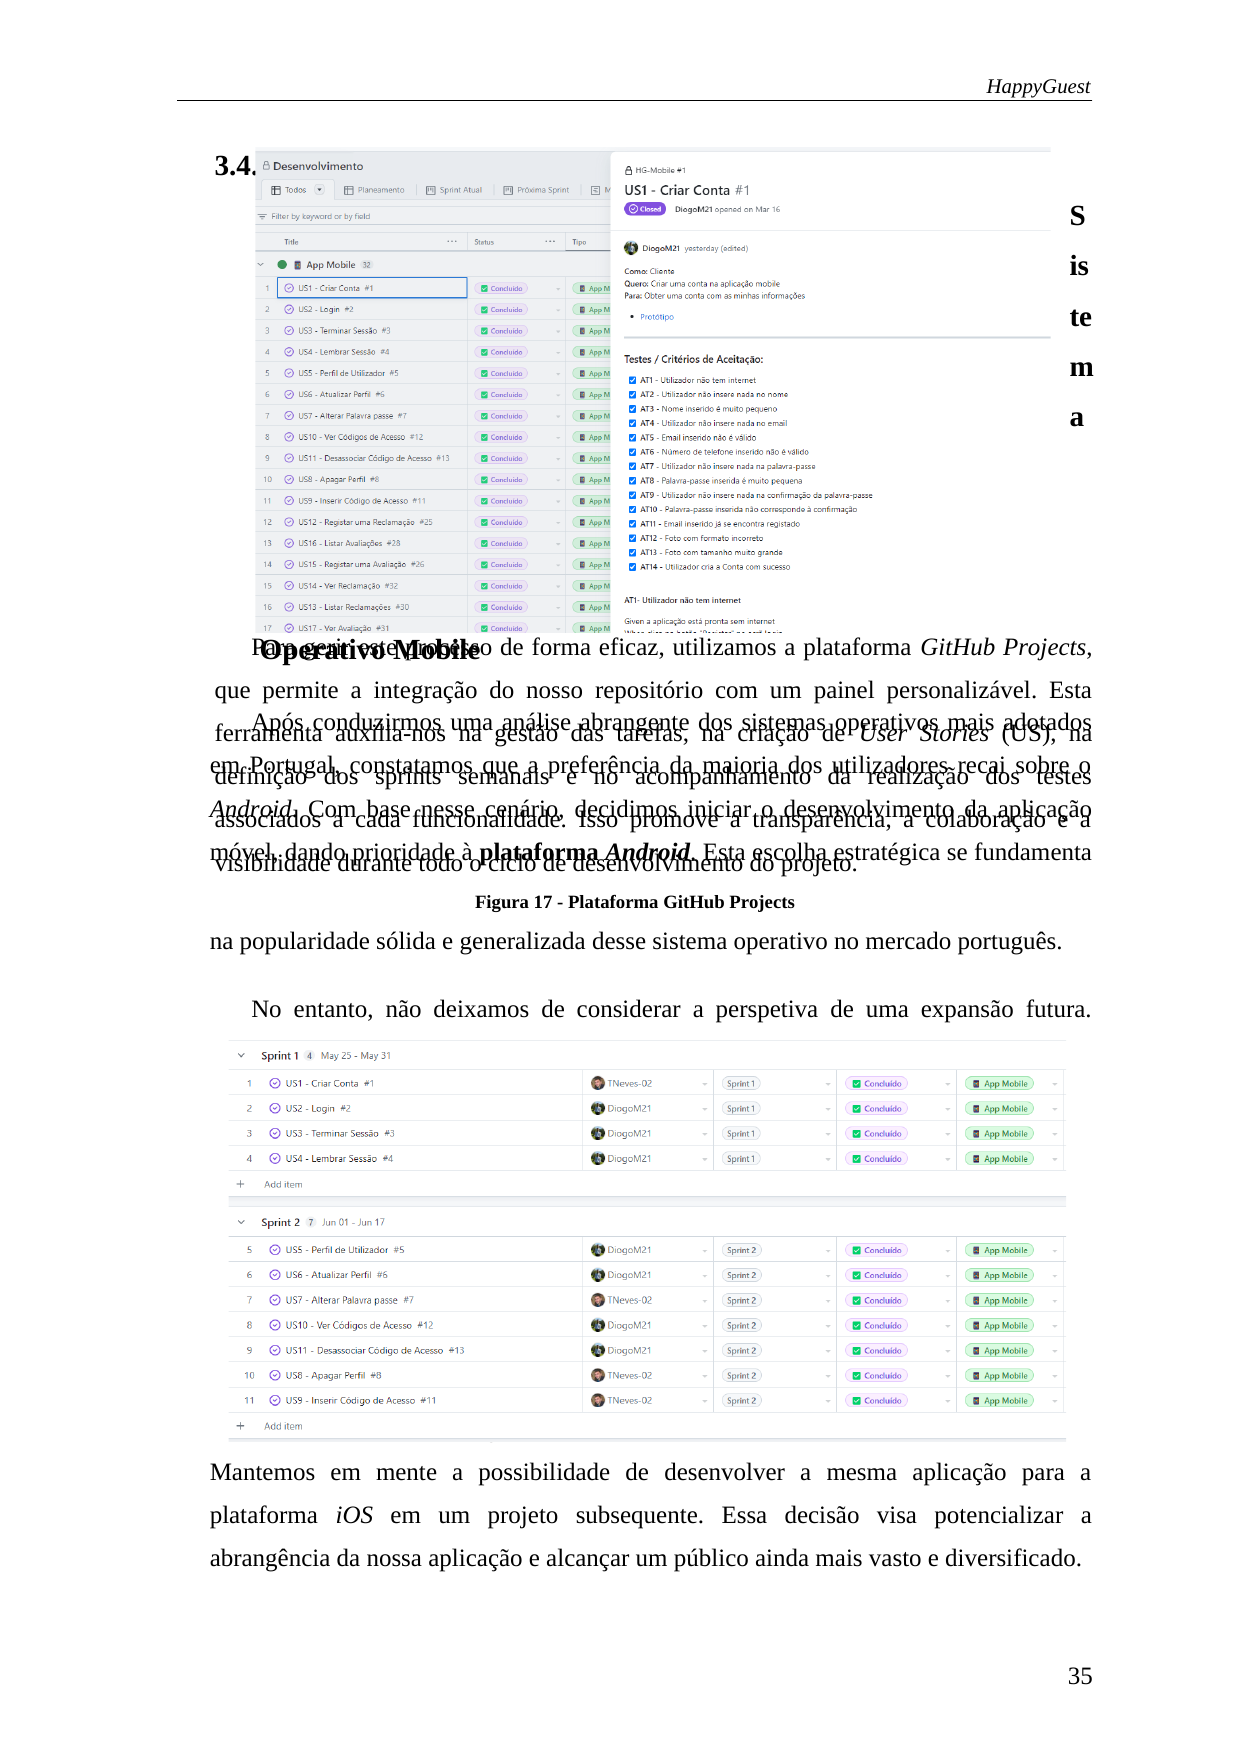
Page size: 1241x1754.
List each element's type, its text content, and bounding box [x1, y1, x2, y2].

text Para gerir este processo de forma eficaz, utilizamos a plataforma GitHub Projects, que permite a integração do nosso repositório com um painel personalizável. Esta ferramenta auxilia-nos na gestão das tarefas, na criação de User Stories (US), na definição dos sprints semanais e no acompanhamento da realização dos testes associados a cada funcionalidade. Isso promove a transparência, a colaboração e a visibilidade durante todo o ciclo de desenvolvimento do projeto. [214, 666, 1092, 707]
picture [255, 147, 1051, 633]
text Após conduzirmos uma análise abrangente dos sistemas operativos mais adotados em Portugal, constatamos que a preferência da maioria dos utilizadores recai sobre o Android. Com base nesse cenário, decidimos iniciar o desenvolvimento da aplicação móvel, dando prioridade à plataforma Android. Esta escolha estratégica se fundamenta na popularidade sólida e generalizada desse sistema operativo no mercado português. [209, 707, 1092, 955]
picture [228, 1040, 1067, 1442]
